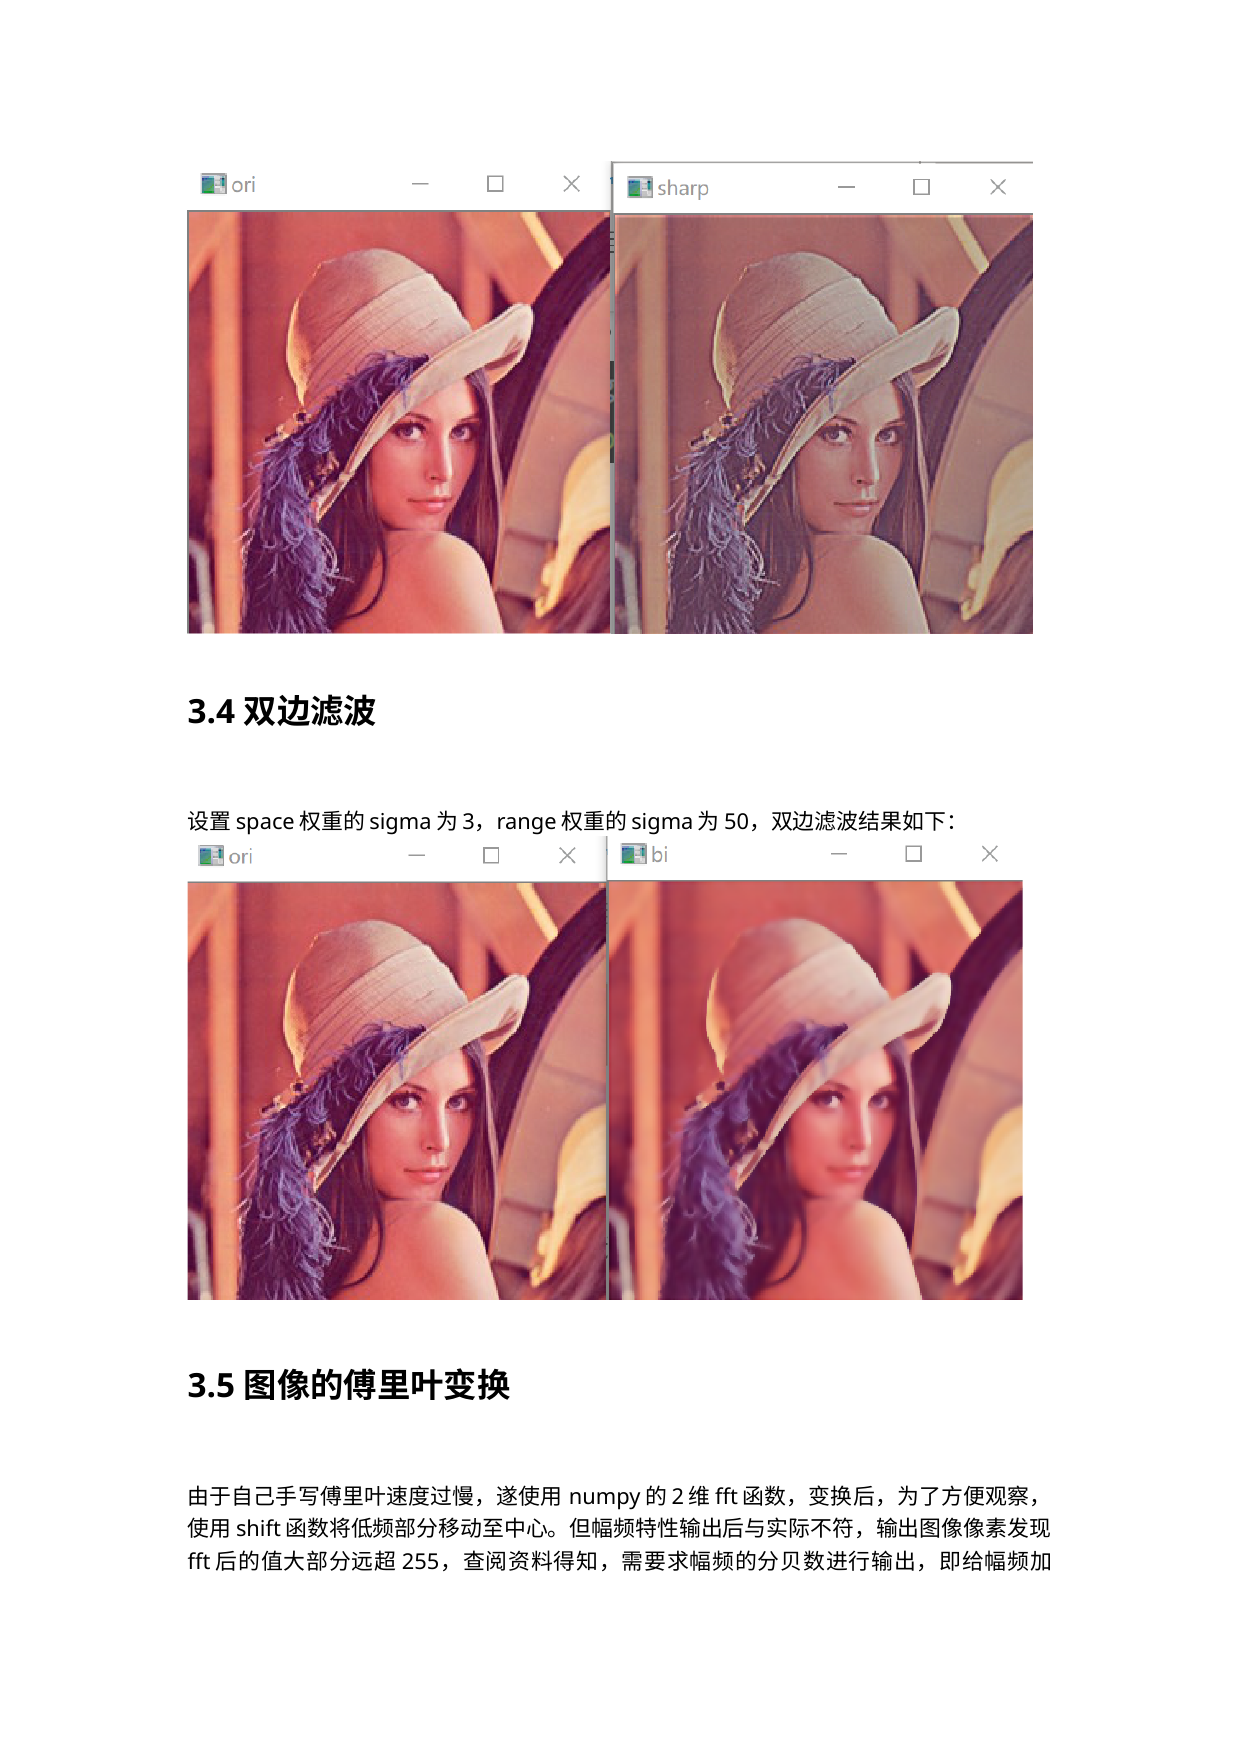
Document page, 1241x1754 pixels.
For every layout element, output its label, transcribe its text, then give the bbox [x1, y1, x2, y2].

subtitle 3.4 双边滤波 [187, 677, 1053, 742]
text 设置space权重的sigma为3，range权重的sigma为50，双边滤波结果如下： [187, 804, 1053, 836]
picture [187, 161, 1033, 634]
subtitle 3.5 图像的傅里叶变换 [187, 1351, 1053, 1416]
picture [187, 836, 1023, 1300]
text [187, 1478, 1053, 1576]
